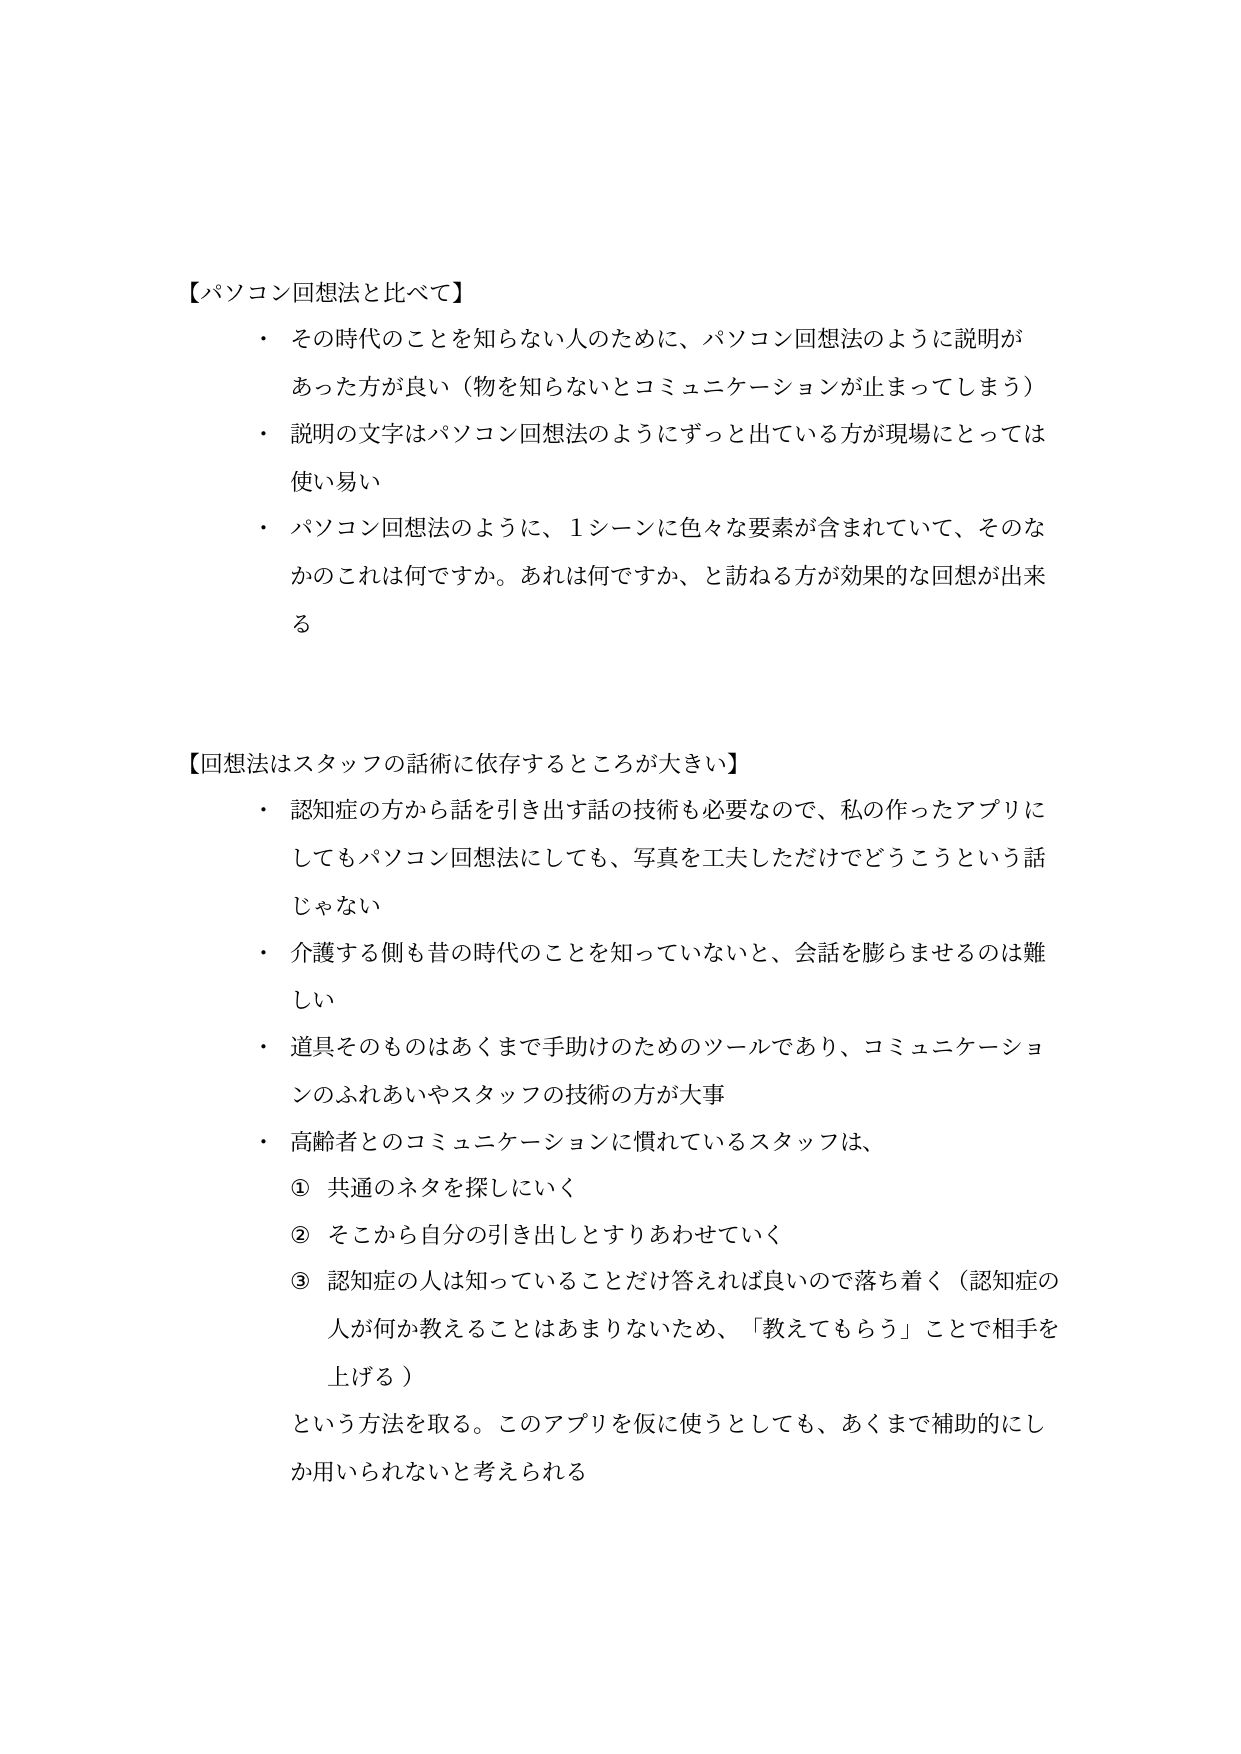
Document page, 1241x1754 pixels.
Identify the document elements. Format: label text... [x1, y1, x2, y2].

list その時代のことを知らない人のために、パソコン回想法のように説明があった方が良い（物を知らないとコミュニケーションが止まってしまう） [252, 317, 1063, 407]
list 道具そのものはあくまで手助けのためのツールであり、コミュニケーションのふれあいやスタッフの技術の方が大事 [252, 1025, 1063, 1114]
list 説明の文字はパソコン回想法のようにずっと出ている方が現場にとっては使い易い [252, 412, 1063, 501]
list 共通のネタを探しにいく [290, 1166, 1063, 1207]
list 認知症の方から話を引き出す話の技術も必要なので、私の作ったアプリにしてもパソコン回想法にしても、写真を工夫しただけでどうこうという話じゃない [252, 788, 1063, 925]
text 【回想法はスタッフの話術に依存するところが大きい】 [177, 741, 1063, 783]
list 高齢者とのコミュニケーションに慣れているスタッフは、 [252, 1119, 1063, 1161]
list 認知症の人は知っていることだけ答えれば良いので落ち着く（認知症の人が何か教えることはあまりないため、「教えてもらう」ことで相手を上げる ） [290, 1259, 1063, 1396]
list 介護する側も昔の時代のことを知っていないと、会話を膨らませるのは難しい [252, 930, 1063, 1020]
list そこから自分の引き出しとすりあわせていく [290, 1212, 1063, 1254]
list パソコン回想法のように、１シーンに色々な要素が含まれていて、そのなかのこれは何ですか。あれは何ですか、と訪ねる方が効果的な回想が出来る [252, 506, 1063, 644]
text という方法を取る。このアプリを仮に使うとしても、あくまで補助的にしか用いられないと考えられる [290, 1401, 1063, 1491]
text 【パソコン回想法と比べて】 [177, 271, 1063, 312]
